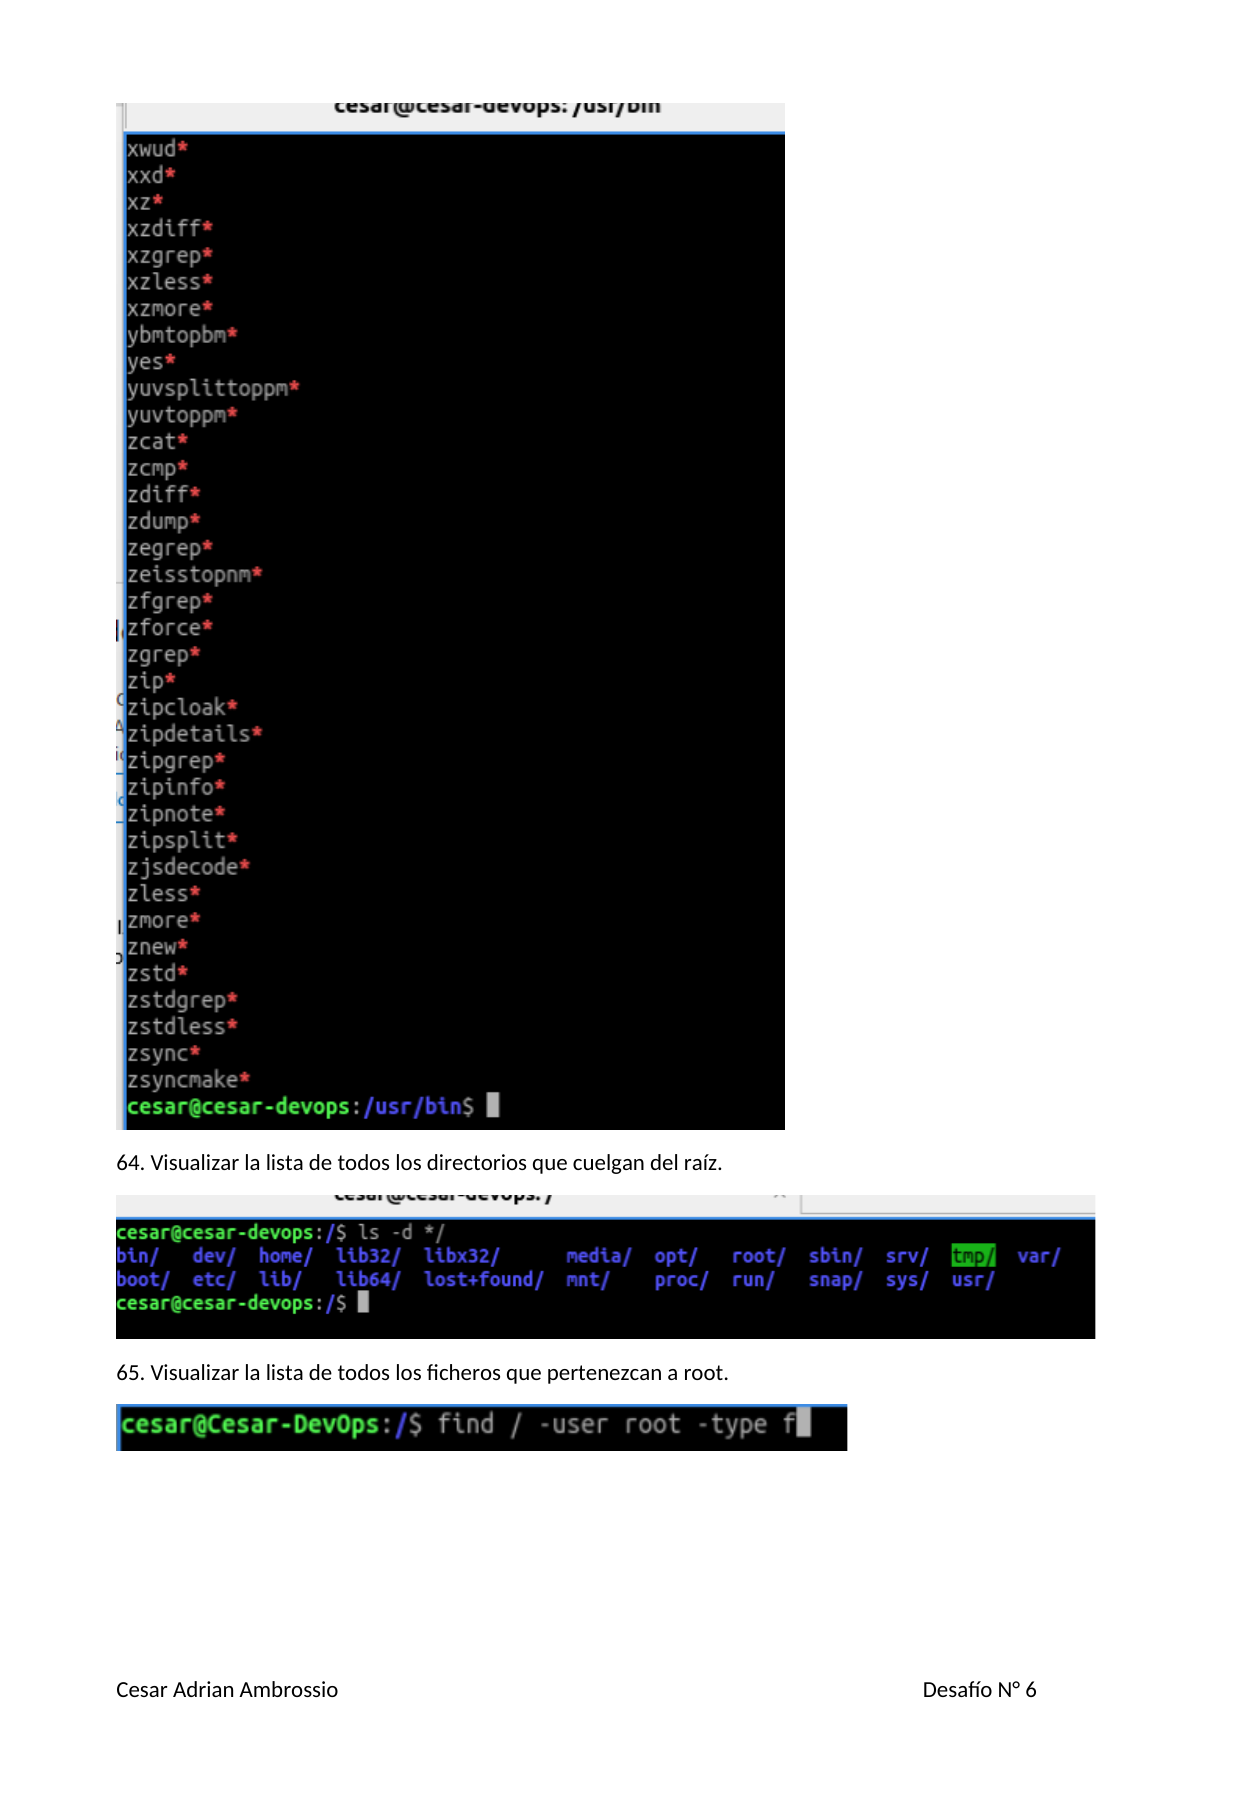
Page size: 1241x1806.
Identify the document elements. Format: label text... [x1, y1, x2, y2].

text 65. Visualizar la lista de todos los ficheros que pertenezcan a root. [116, 1358, 1095, 1386]
picture [116, 1195, 1096, 1339]
picture [116, 1404, 848, 1451]
picture [116, 103, 785, 1130]
text 64. Visualizar la lista de todos los directorios que cuelgan del raíz. [116, 1148, 1095, 1176]
